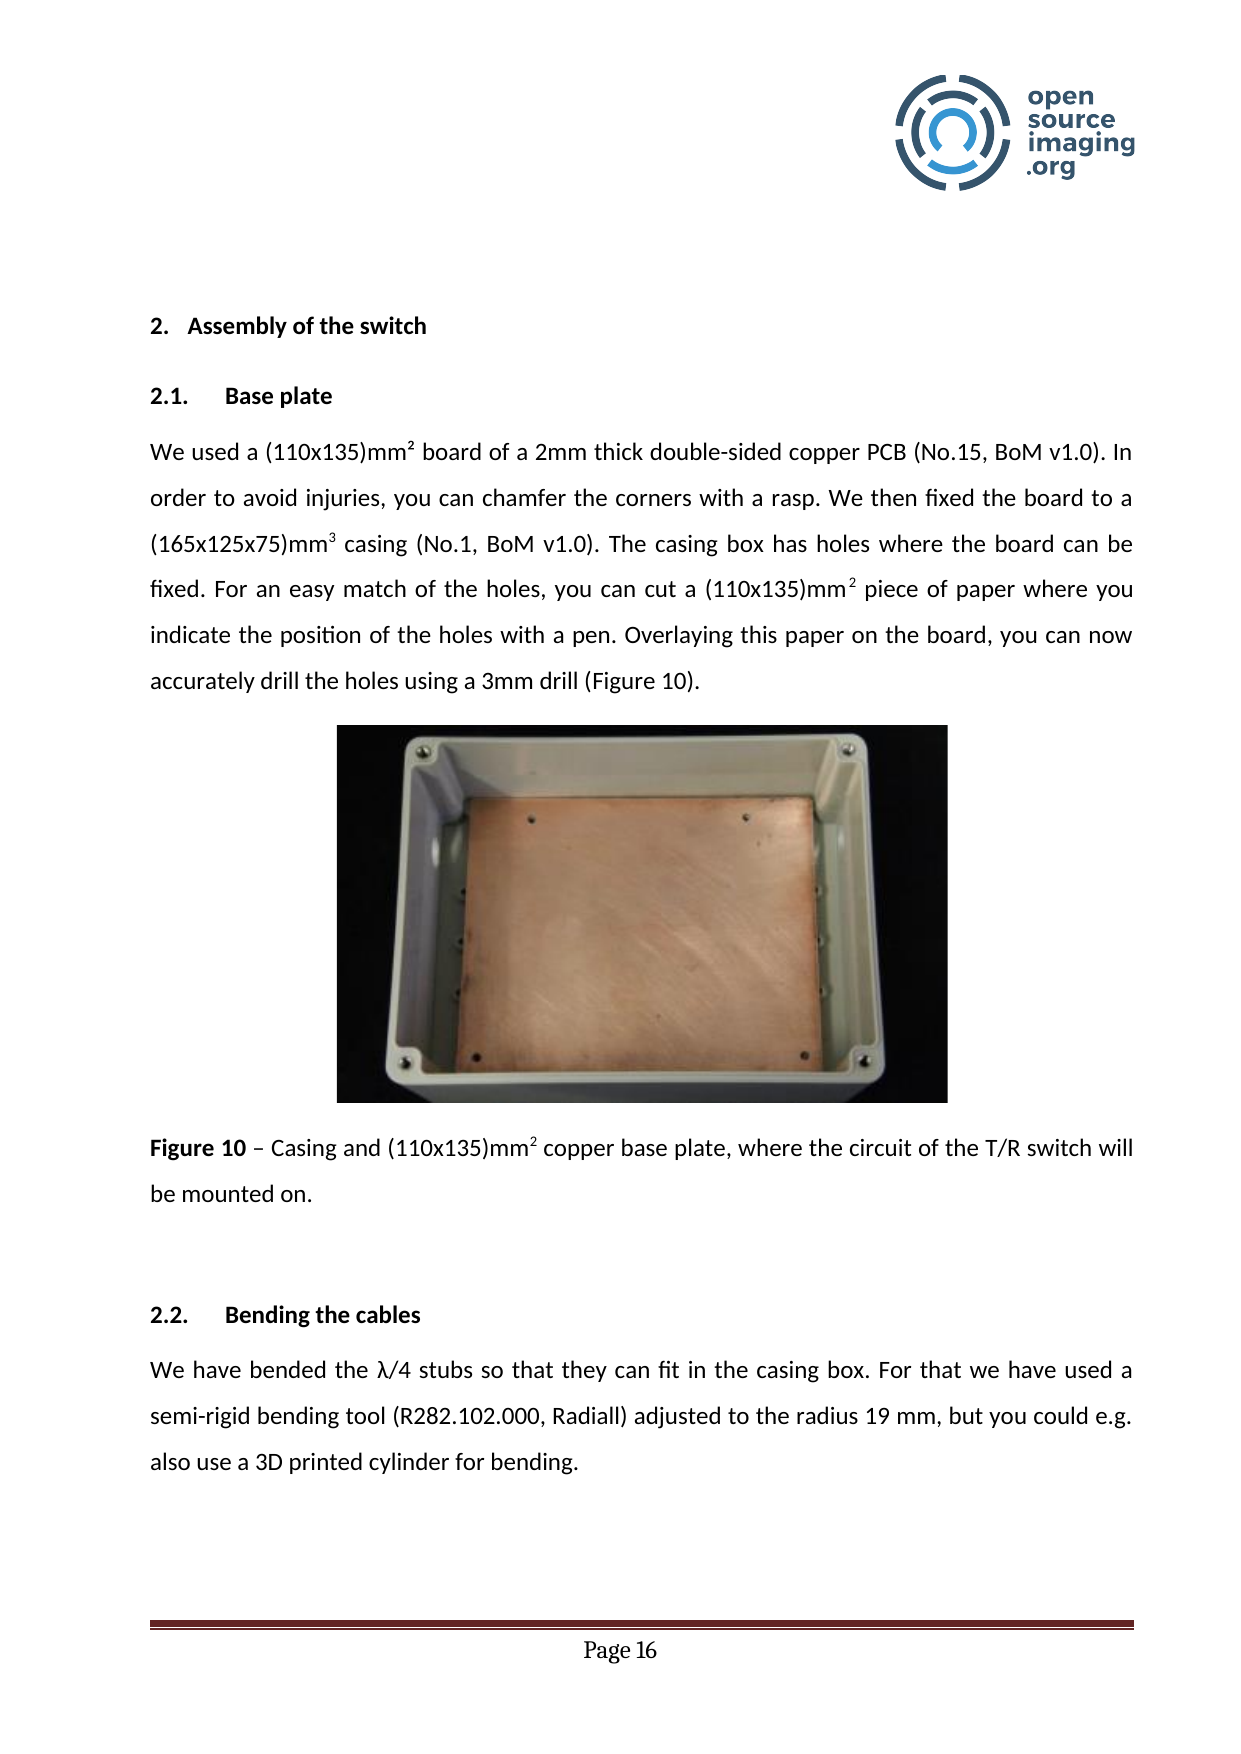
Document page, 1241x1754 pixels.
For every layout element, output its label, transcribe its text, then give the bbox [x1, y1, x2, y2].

list Assembly of the switch [150, 311, 1134, 341]
text We used a (110x135)mm² board of a 2mm thick double-sided copper PCB (No.15, BoM v1.0). In order to avoid injuries, you can chamfer the corners with a rasp. We then fixed the board to a (165x125x75)mm3 casing (No.1, BoM v1.0). The casing box has holes where the board can be fixed. For an easy match of the holes, you can cut a (110x135)mm2 piece of paper where you indicate the position of the holes with a pen. Overlaying this paper on the board, you can now accurately drill the holes using a 3mm drill (Figure 10). [150, 436, 1134, 696]
list Bending the cables [150, 1299, 1134, 1329]
text Figure 10 – Casing and (110x135)mm2 copper base plate, where the circuit of the T/R switch will be mounted on. [150, 1132, 1134, 1209]
picture [336, 725, 948, 1103]
text We have bended the λ/4 stubs so that they can fit in the casing box. For that we have used a semi-rigid bending tool (R282.102.000, Radiall) adjusted to the radius 19 mm, but you could e.g. also use a 3D printed cylinder for bending. [150, 1354, 1134, 1477]
list Base plate [150, 381, 1134, 411]
picture [895, 75, 1135, 191]
